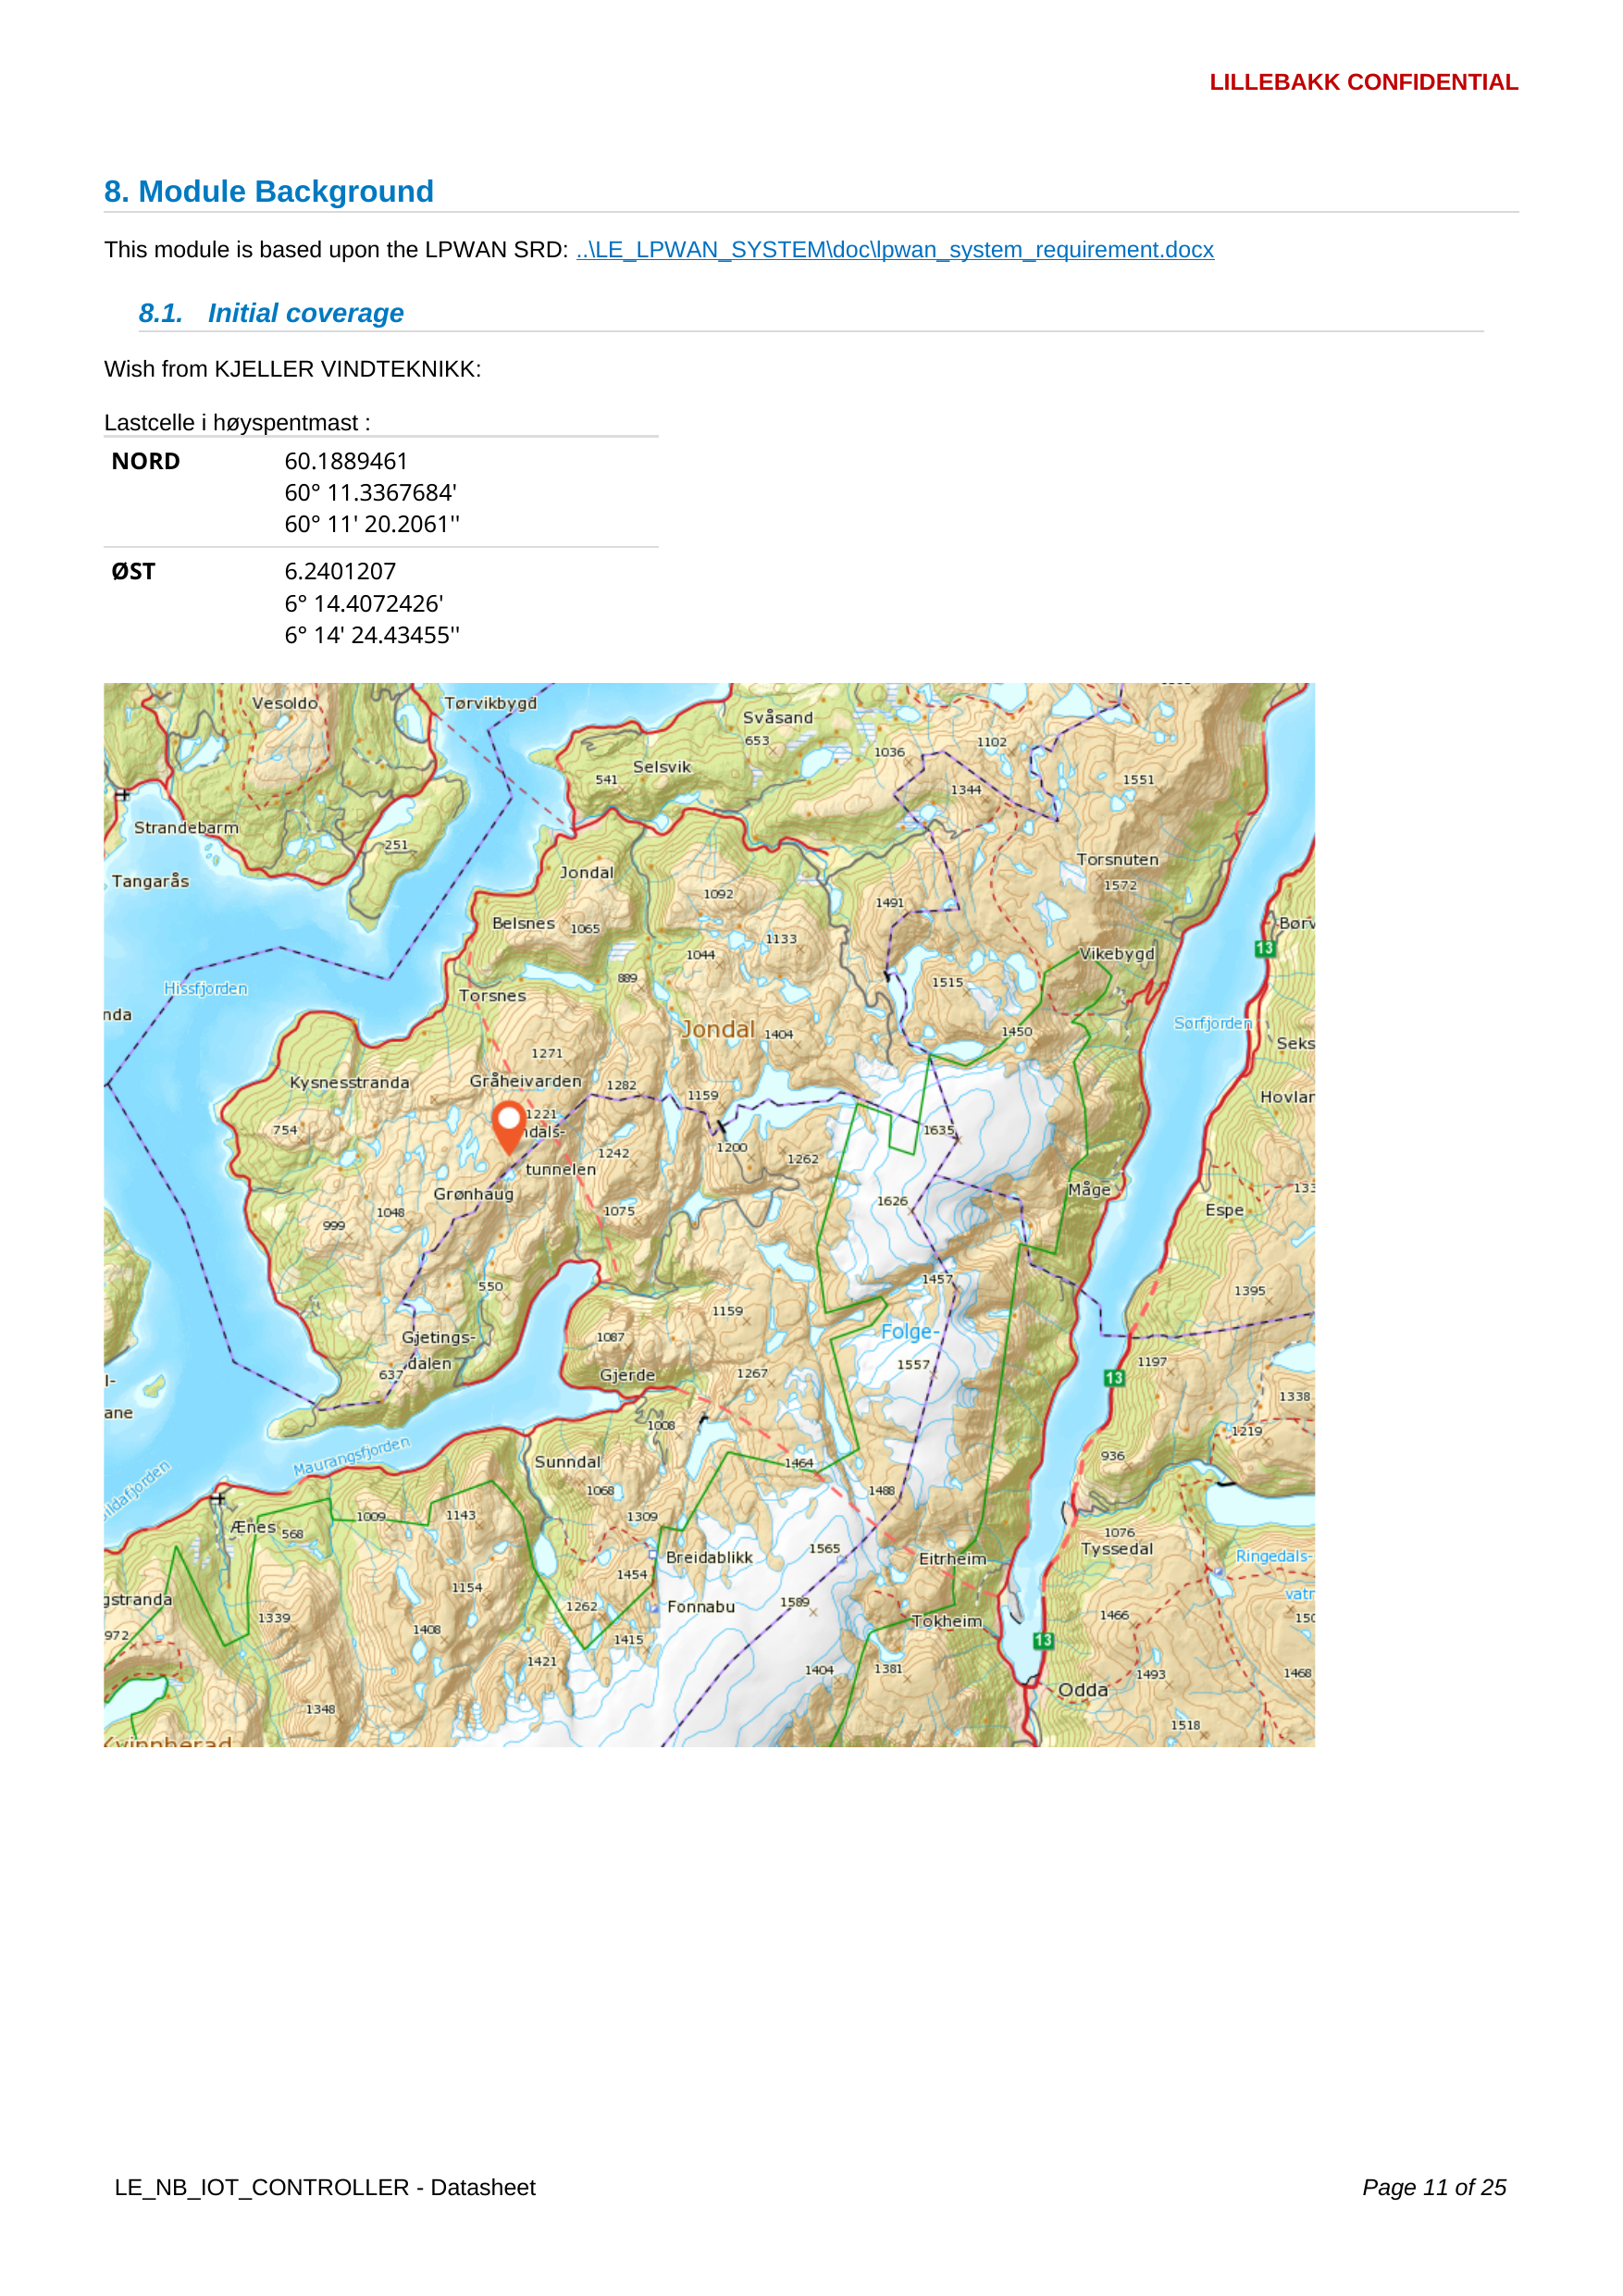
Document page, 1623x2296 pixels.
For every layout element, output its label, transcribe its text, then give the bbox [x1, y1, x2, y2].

subtitle Initial coverage [139, 297, 1484, 330]
text Lastcelle i høyspentmast : [104, 409, 1519, 435]
table_cell 6.2401207 6° 14.4072426' 6° 14' 24.43455'' [278, 548, 659, 657]
table_header 60.1889461 60° 11.3367684' 60° 11' 20.2061'' [278, 438, 659, 546]
picture [104, 683, 1316, 1747]
text Wish from KJELLER VINDTEKNIKK: [104, 355, 1519, 382]
text This module is based upon the LPWAN SRD: ..\LE_LPWAN_SYSTEM\doc\lpwan_system_requirement.docx [104, 236, 1519, 263]
table_header NORD [104, 438, 277, 546]
table_cell ØST [104, 548, 277, 657]
subtitle Module Background [104, 173, 1519, 211]
